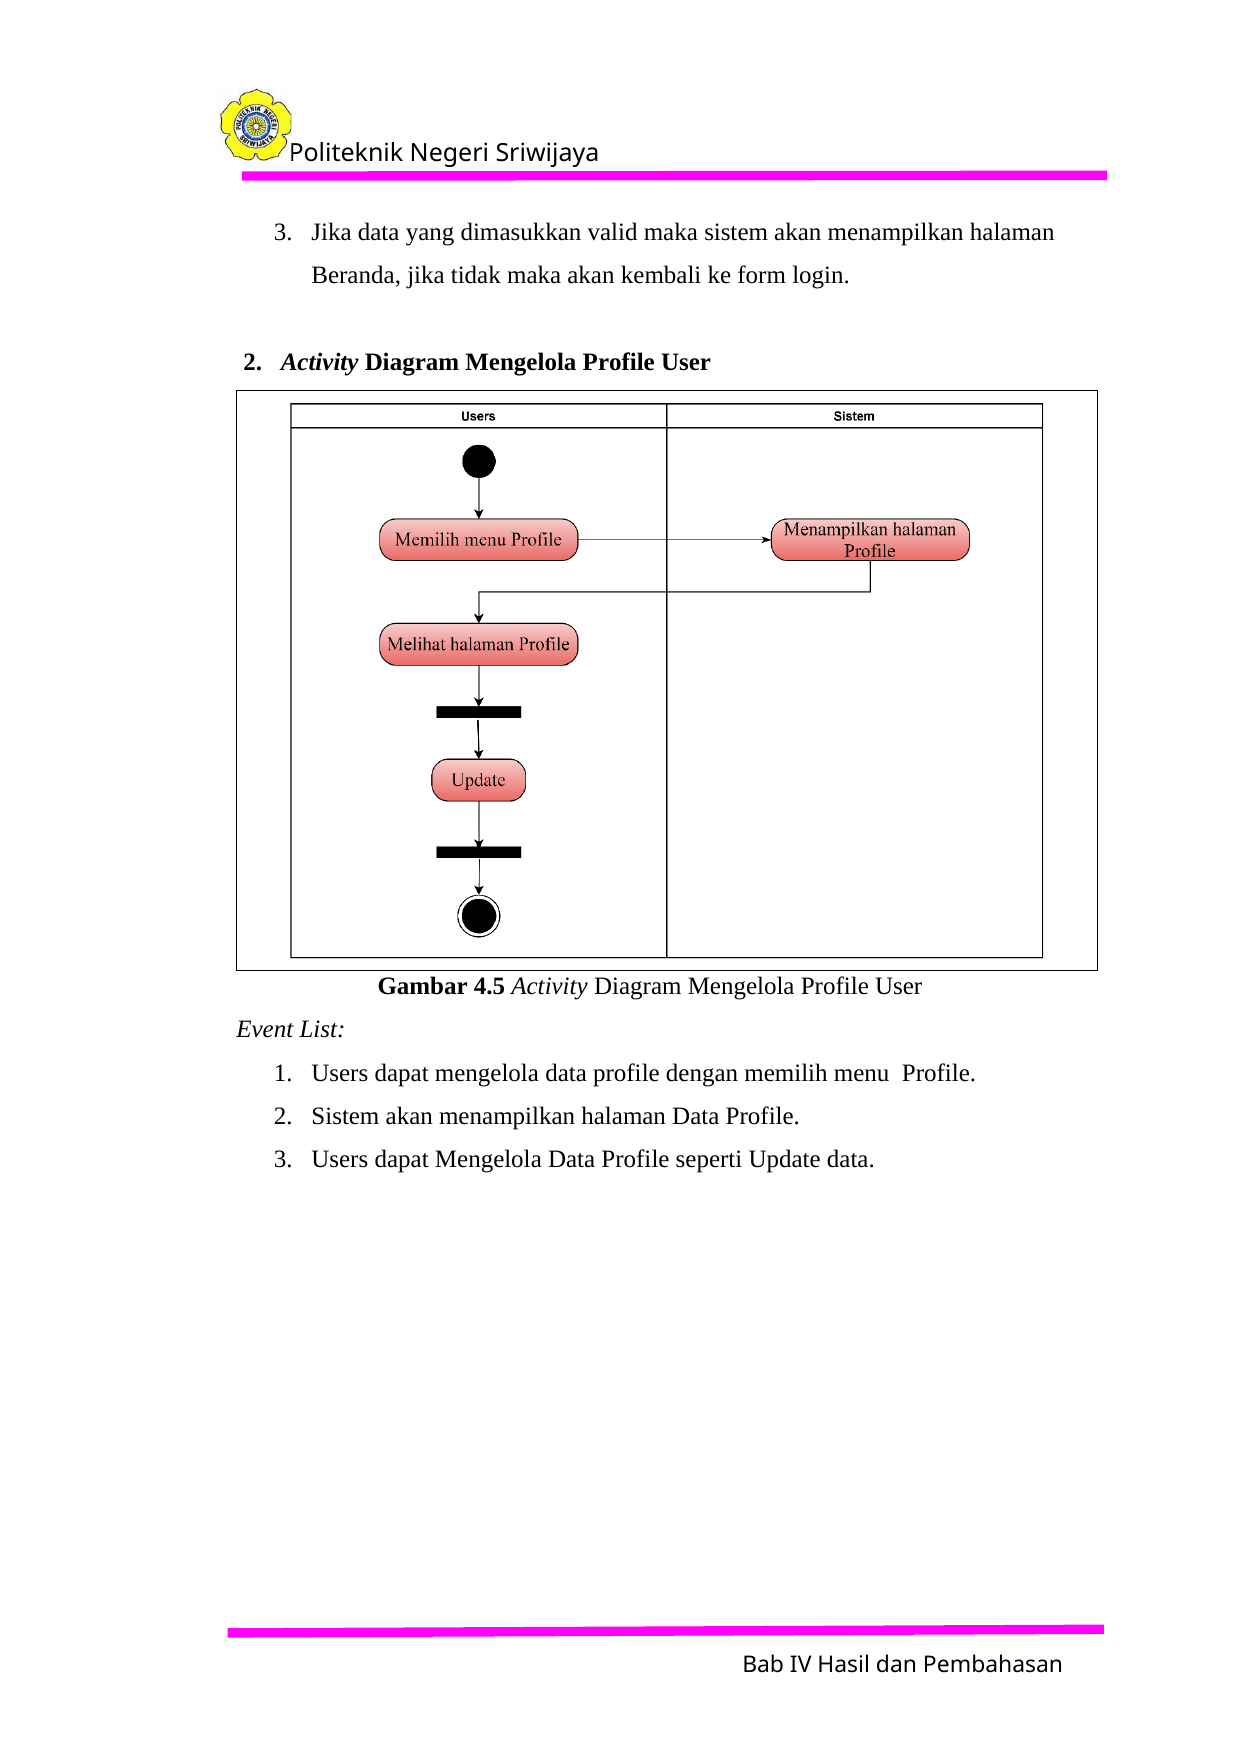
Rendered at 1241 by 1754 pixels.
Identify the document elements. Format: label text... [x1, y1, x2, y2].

list Activity Diagram Mengelola Profile User [243, 347, 1063, 375]
list Sistem akan menampilkan halaman Data Profile. [274, 1101, 1063, 1130]
picture [216, 87, 292, 159]
picture [290, 403, 1044, 959]
text Gambar 4.5 Activity Diagram Mengelola Profile User [236, 971, 1063, 1000]
list Users dapat Mengelola Data Profile seperti Update data. [274, 1144, 1063, 1173]
text Event List: [236, 1014, 1063, 1043]
list Users dapat mengelola data profile dengan memilih menu Profile. [274, 1058, 1063, 1086]
table_header [237, 391, 1097, 970]
list Jika data yang dimasukkan valid maka sistem akan menampilkan halaman Beranda, jika tidak maka akan kembali ke form login. [274, 217, 1063, 289]
